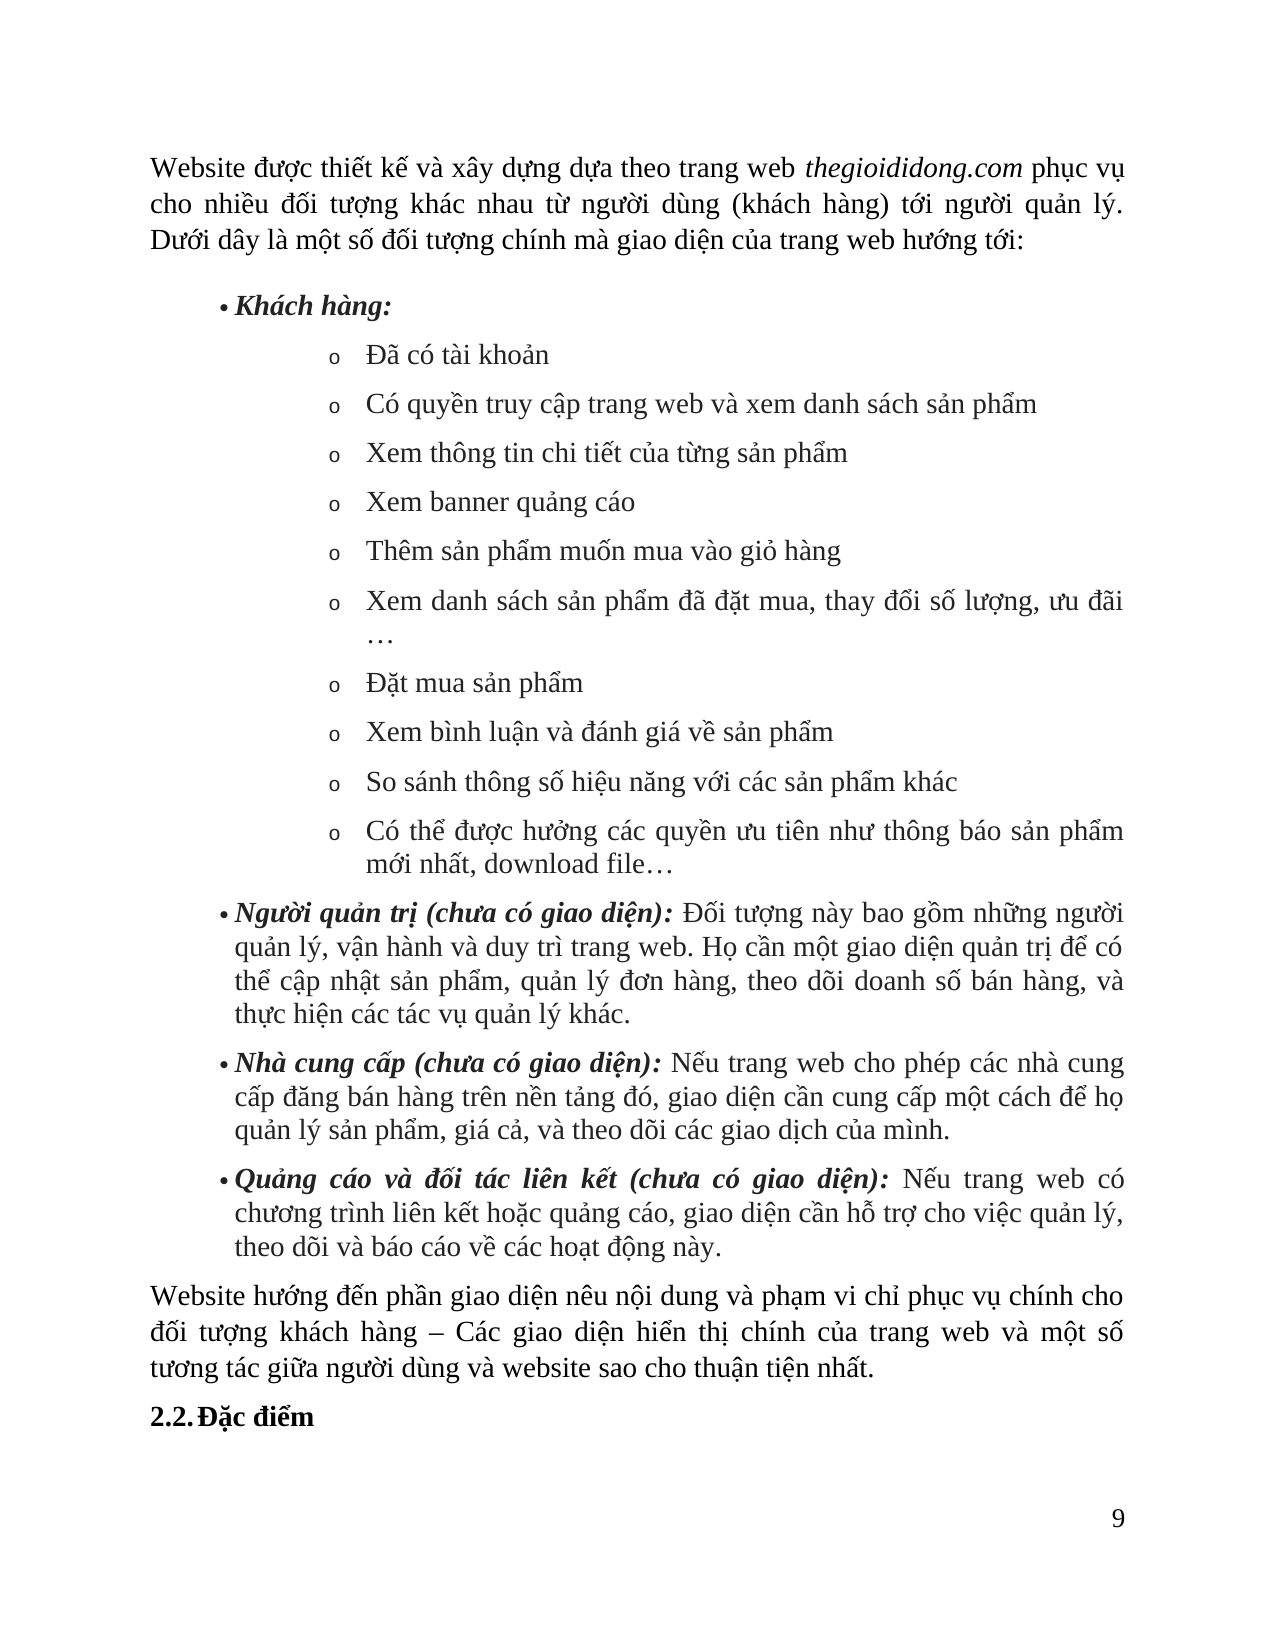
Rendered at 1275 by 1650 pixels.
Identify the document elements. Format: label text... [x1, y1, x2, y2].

list Người quản trị (chưa có giao diện): Đối tượng này bao gồm những người quản lý, vận hành và duy trì trang web. Họ cần một giao diện quản trị để có thể cập nhật sản phẩm, quản lý đơn hàng, theo dõi doanh số bán hàng, và thực hiện các tác vụ quản lý khác. [220, 896, 1125, 1030]
list Xem banner quảng cáo [328, 484, 1125, 518]
list Quảng cáo và đối tác liên kết (chưa có giao diện): Nếu trang web có chương trình liên kết hoặc quảng cáo, giao diện cần hỗ trợ cho việc quản lý, theo dõi và báo cáo về các hoạt động này. [220, 1162, 1125, 1262]
list Xem bình luận và đánh giá về sản phẩm [328, 714, 1125, 748]
subtitle Đặc điểm [150, 1399, 1125, 1432]
list Có thể được hưởng các quyền ưu tiên như thông báo sản phẩm mới nhất, download file… [328, 813, 1125, 880]
list Có quyền truy cập trang web và xem danh sách sản phẩm [328, 386, 1125, 419]
list Xem thông tin chi tiết của từng sản phẩm [328, 435, 1125, 469]
list Xem danh sách sản phẩm đã đặt mua, thay đổi số lượng, ưu đãi … [328, 583, 1125, 650]
list So sánh thông số hiệu năng với các sản phẩm khác [328, 764, 1125, 797]
text Website hướng đến phần giao diện nêu nội dung và phạm vi chỉ phục vụ chính cho đối tượng khách hàng – Các giao diện hiển thị chính của trang web và một số tương tác giữa người dùng và website sao cho thuận tiện nhất. [150, 1278, 1125, 1384]
list Đặt mua sản phẩm [328, 665, 1125, 699]
list Nhà cung cấp (chưa có giao diện): Nếu trang web cho phép các nhà cung cấp đăng bán hàng trên nền tảng đó, giao diện cần cung cấp một cách để họ quản lý sản phẩm, giá cả, và theo dõi các giao dịch của mình. [220, 1045, 1125, 1146]
list Khách hàng: [220, 288, 1125, 321]
list Đã có tài khoản [328, 337, 1125, 370]
text Website được thiết kế và xây dựng dựa theo trang web thegioididong.com phục vụ cho nhiều đối tượng khác nhau từ người dùng (khách hàng) tới người quản lý. Dưới dây là một số đối tượng chính mà giao diện của trang web hướng tới: [150, 150, 1125, 256]
list Thêm sản phẩm muốn mua vào giỏ hàng [328, 533, 1125, 567]
